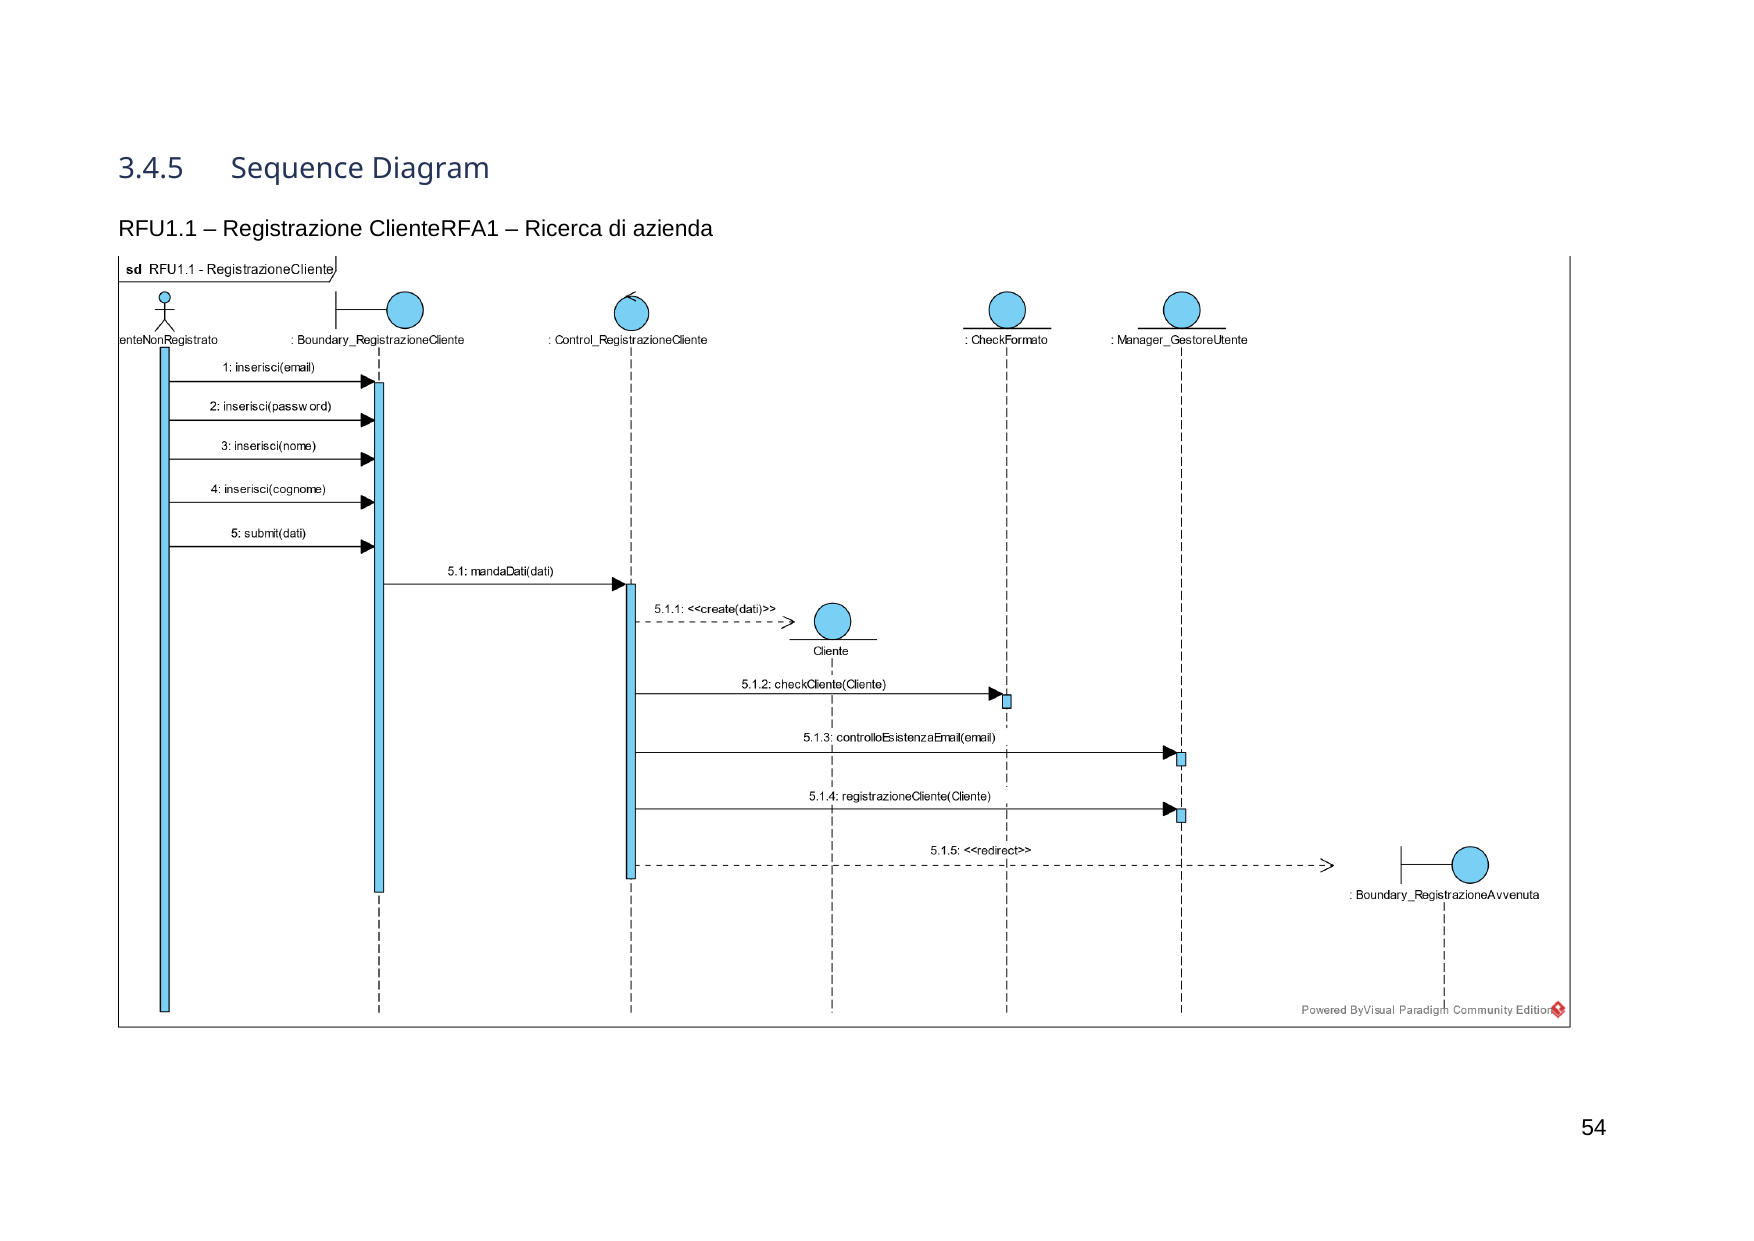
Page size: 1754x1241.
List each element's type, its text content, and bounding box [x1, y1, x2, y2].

picture [118, 256, 1571, 1028]
text RFU1.1 – Registrazione Cliente [118, 215, 1606, 241]
subtitle Sequence Diagram [118, 147, 1606, 187]
